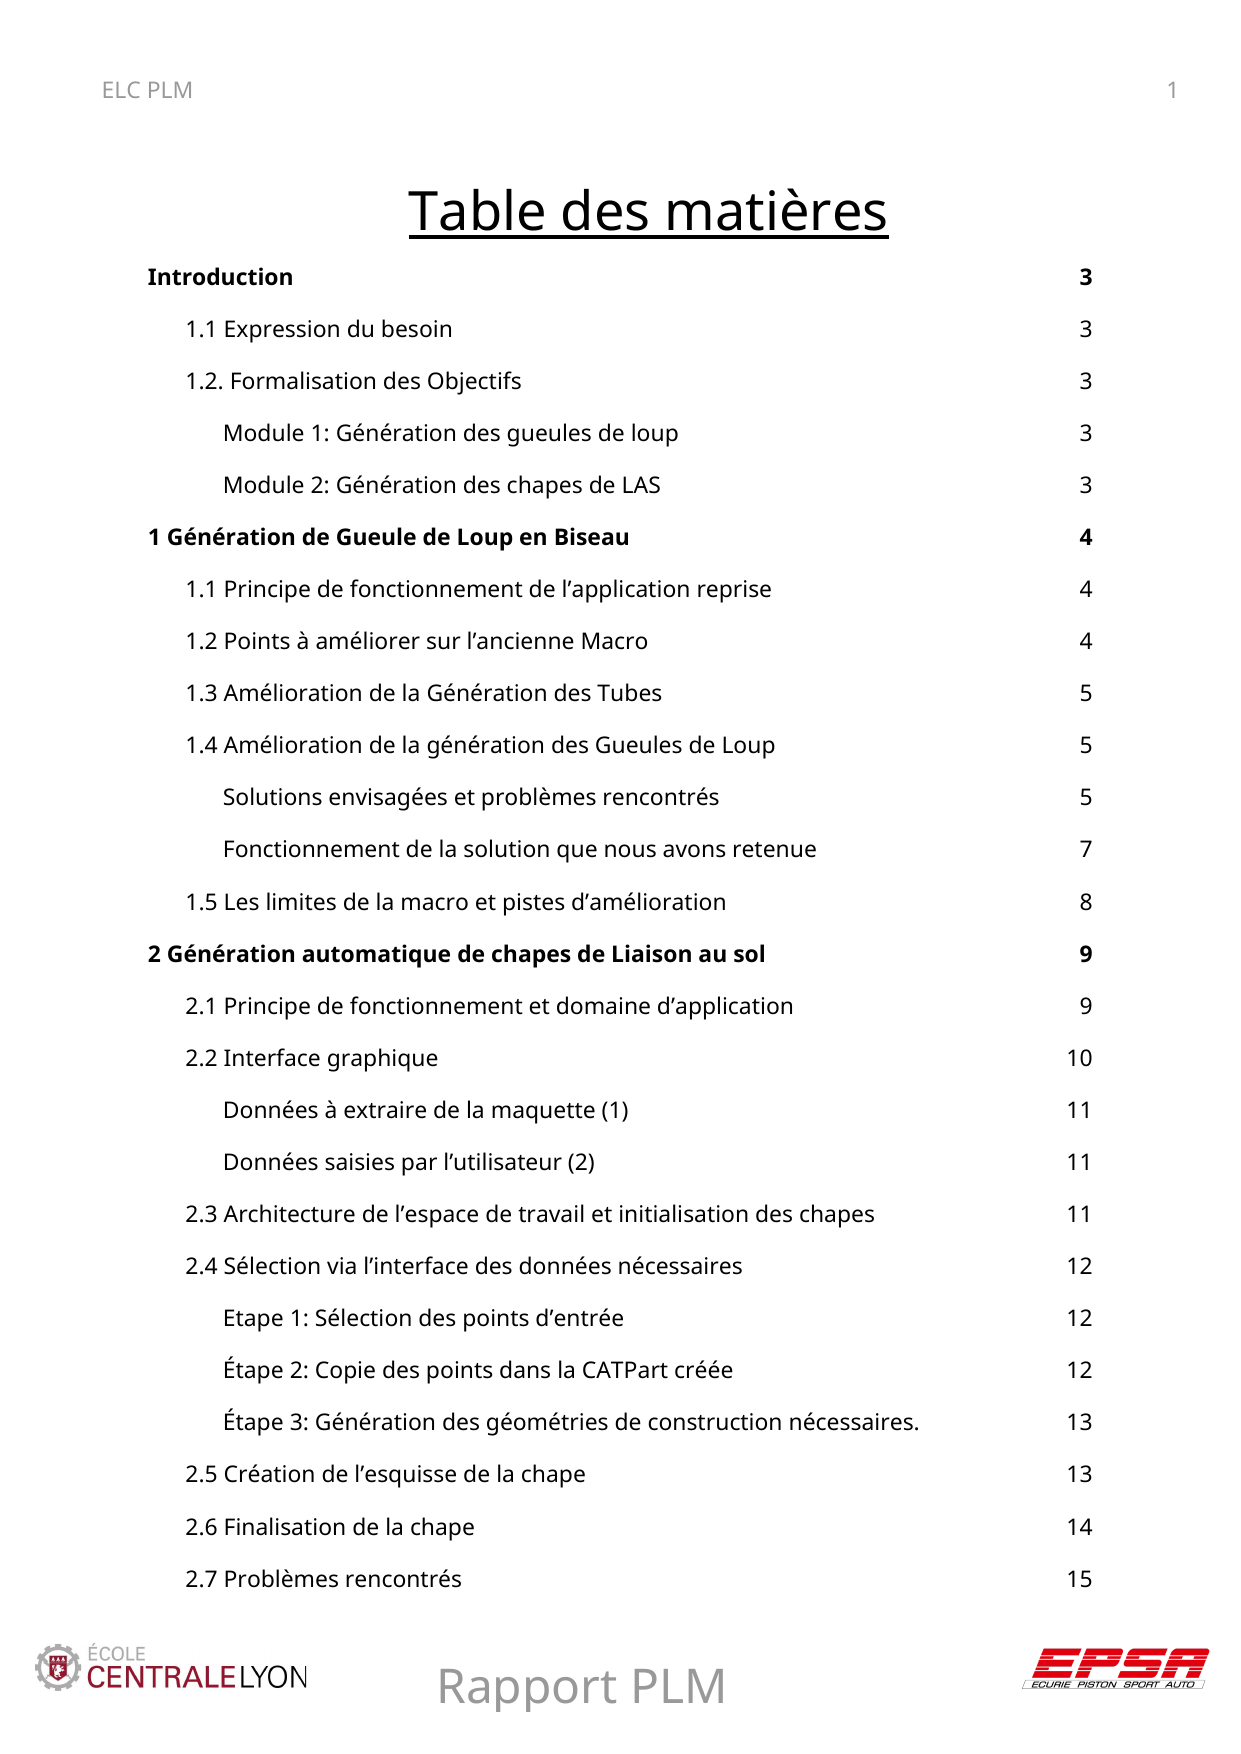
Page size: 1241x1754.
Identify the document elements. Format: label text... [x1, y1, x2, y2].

picture [1019, 1642, 1214, 1694]
picture [35, 1643, 307, 1691]
text Table des matières [148, 173, 1149, 246]
